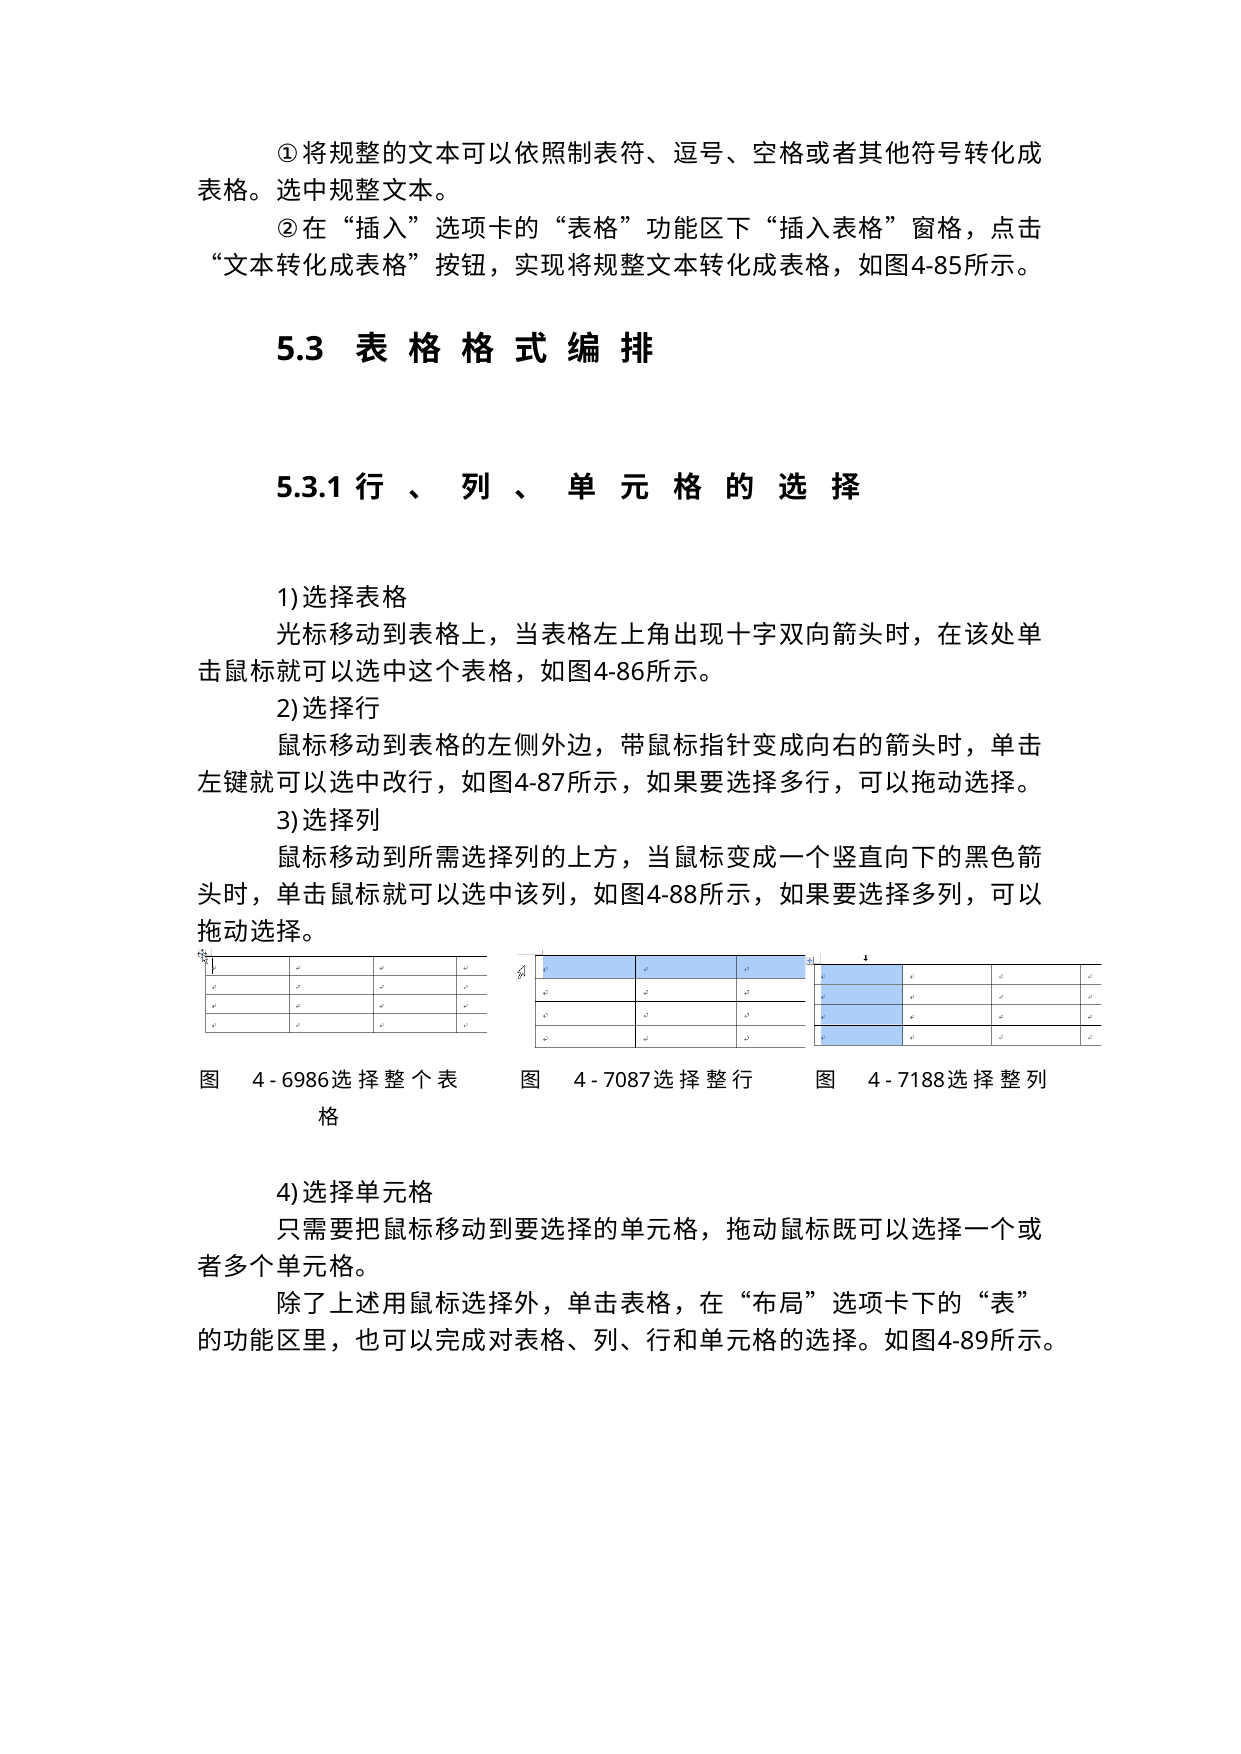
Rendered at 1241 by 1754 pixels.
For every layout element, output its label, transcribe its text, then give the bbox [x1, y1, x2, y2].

table_header 图 4 - 选择整列 [776, 1049, 1074, 1134]
list 选择列 [197, 800, 1043, 837]
list 选择单元格 [197, 1172, 1043, 1209]
list 选择行 [197, 688, 1043, 725]
picture [196, 948, 487, 1035]
list 光标移动到表格上，当表格左上角出现十字双向箭头时，在该处单击鼠标就可以选中这个表格，如图4-86所示。 [197, 614, 1043, 688]
list 除了上述用鼠标选择外，单击表格，在“布局”选项卡下的“表”的功能区里，也可以完成对表格、列、行和单元格的选择。如图4-89所示。 [197, 1283, 1043, 1357]
subtitle 5.3 表格格式编排 [197, 309, 1043, 383]
picture [514, 950, 1102, 1052]
table_header 图 4 - 选择整个表格 [186, 949, 477, 1134]
list ①将规整的文本可以依照制表符、逗号、空格或者其他符号转化成表格。选中规整文本。 [197, 133, 1043, 208]
list 只需要把鼠标移动到要选择的单元格，拖动鼠标既可以选择一个或者多个单元格。 [197, 1209, 1043, 1283]
list ②在“插入”选项卡的“表格”功能区下“插入表格”窗格，点击“文本转化成表格”按钮，实现将规整文本转化成表格，如图4-85所示。 [197, 208, 1043, 282]
list 鼠标移动到所需选择列的上方，当鼠标变成一个竖直向下的黑色箭头时，单击鼠标就可以选中该列，如图4-88所示，如果要选择多列，可以拖动选择。 [197, 837, 1043, 948]
table_header 图 4 - 选择整行 [477, 949, 776, 1134]
list 选择表格 [197, 577, 1043, 614]
list 鼠标移动到表格的左侧外边，带鼠标指针变成向右的箭头时，单击左键就可以选中改行，如图4-87所示，如果要选择多行，可以拖动选择。 [197, 725, 1043, 800]
subtitle 5.3.1 行、列、单元格的选择 [197, 448, 1043, 522]
